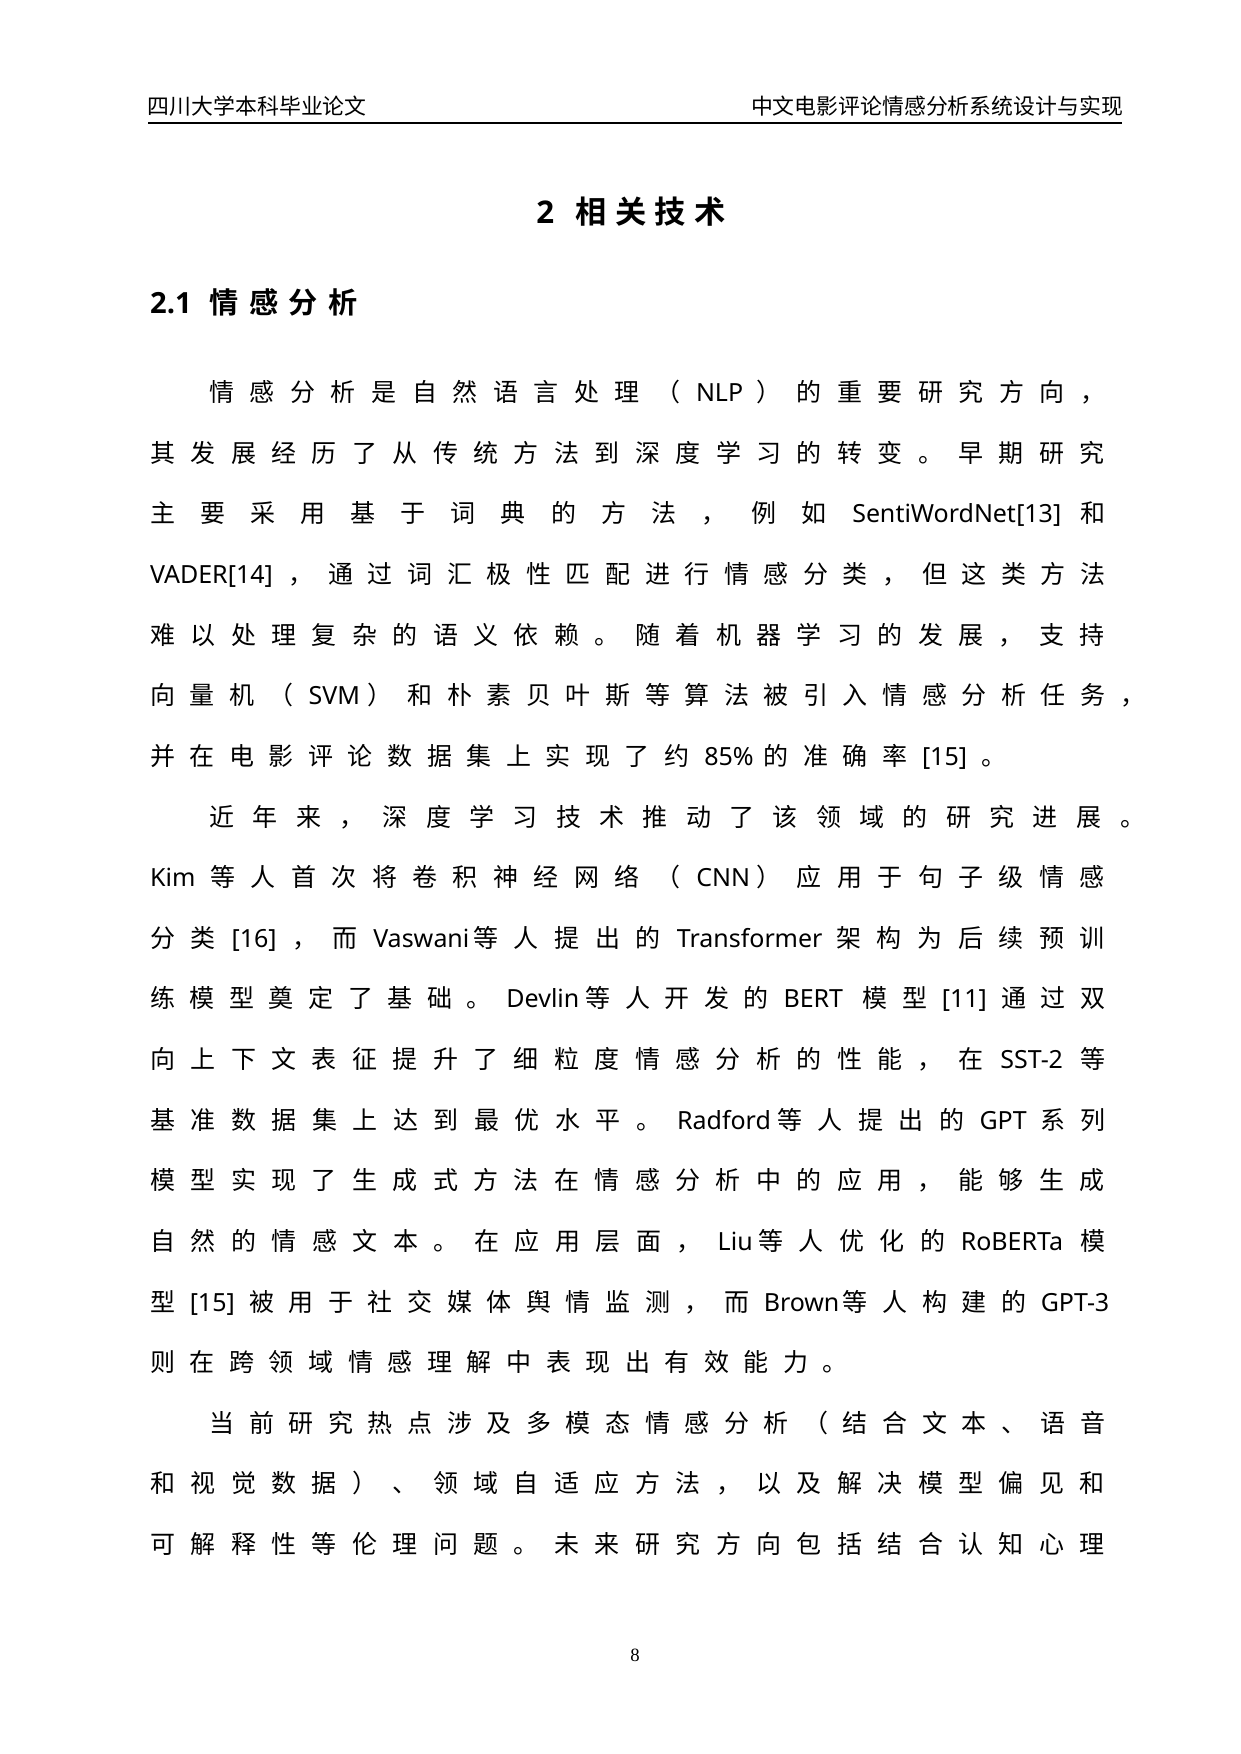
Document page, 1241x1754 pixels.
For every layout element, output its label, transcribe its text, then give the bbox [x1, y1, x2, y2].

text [150, 1391, 1120, 1573]
text 情感分析 [150, 271, 1120, 331]
text 近年来，深度学习技术推动了该领域的研究进展。Kim等人首次将卷积神经网络（CNN）应用于句子级情感分类[16]，而Vaswani等人提出的Transformer架构为后续预训练模型奠定了基础。Devlin等人开发的BERT模型[11]通过双向上下文表征提升了细粒度情感分析的性能，在SST-2等基准数据集上达到最优水平。Radford等人提出的GPT系列模型实现了生成式方法在情感分析中的应用，能够生成自然的情感文本。在应用层面，Liu等人优化的RoBERTa模型[15]被用于社交媒体舆情监测，而Brown等人构建的GPT-3则在跨领域情感理解中表现出有效能力。 [150, 785, 1120, 1391]
text 情感分析是自然语言处理（NLP）的重要研究方向，其发展经历了从传统方法到深度学习的转变。早期研究主要采用基于词典的方法，例如SentiWordNet[13]和VADER[14]，通过词汇极性匹配进行情感分类，但这类方法难以处理复杂的语义依赖。随着机器学习的发展，支持向量机（SVM）和朴素贝叶斯等算法被引入情感分析任务，并在电影评论数据集上实现了约85%的准确率[15]。 [150, 361, 1120, 785]
subtitle 相关技术 [150, 180, 1120, 240]
